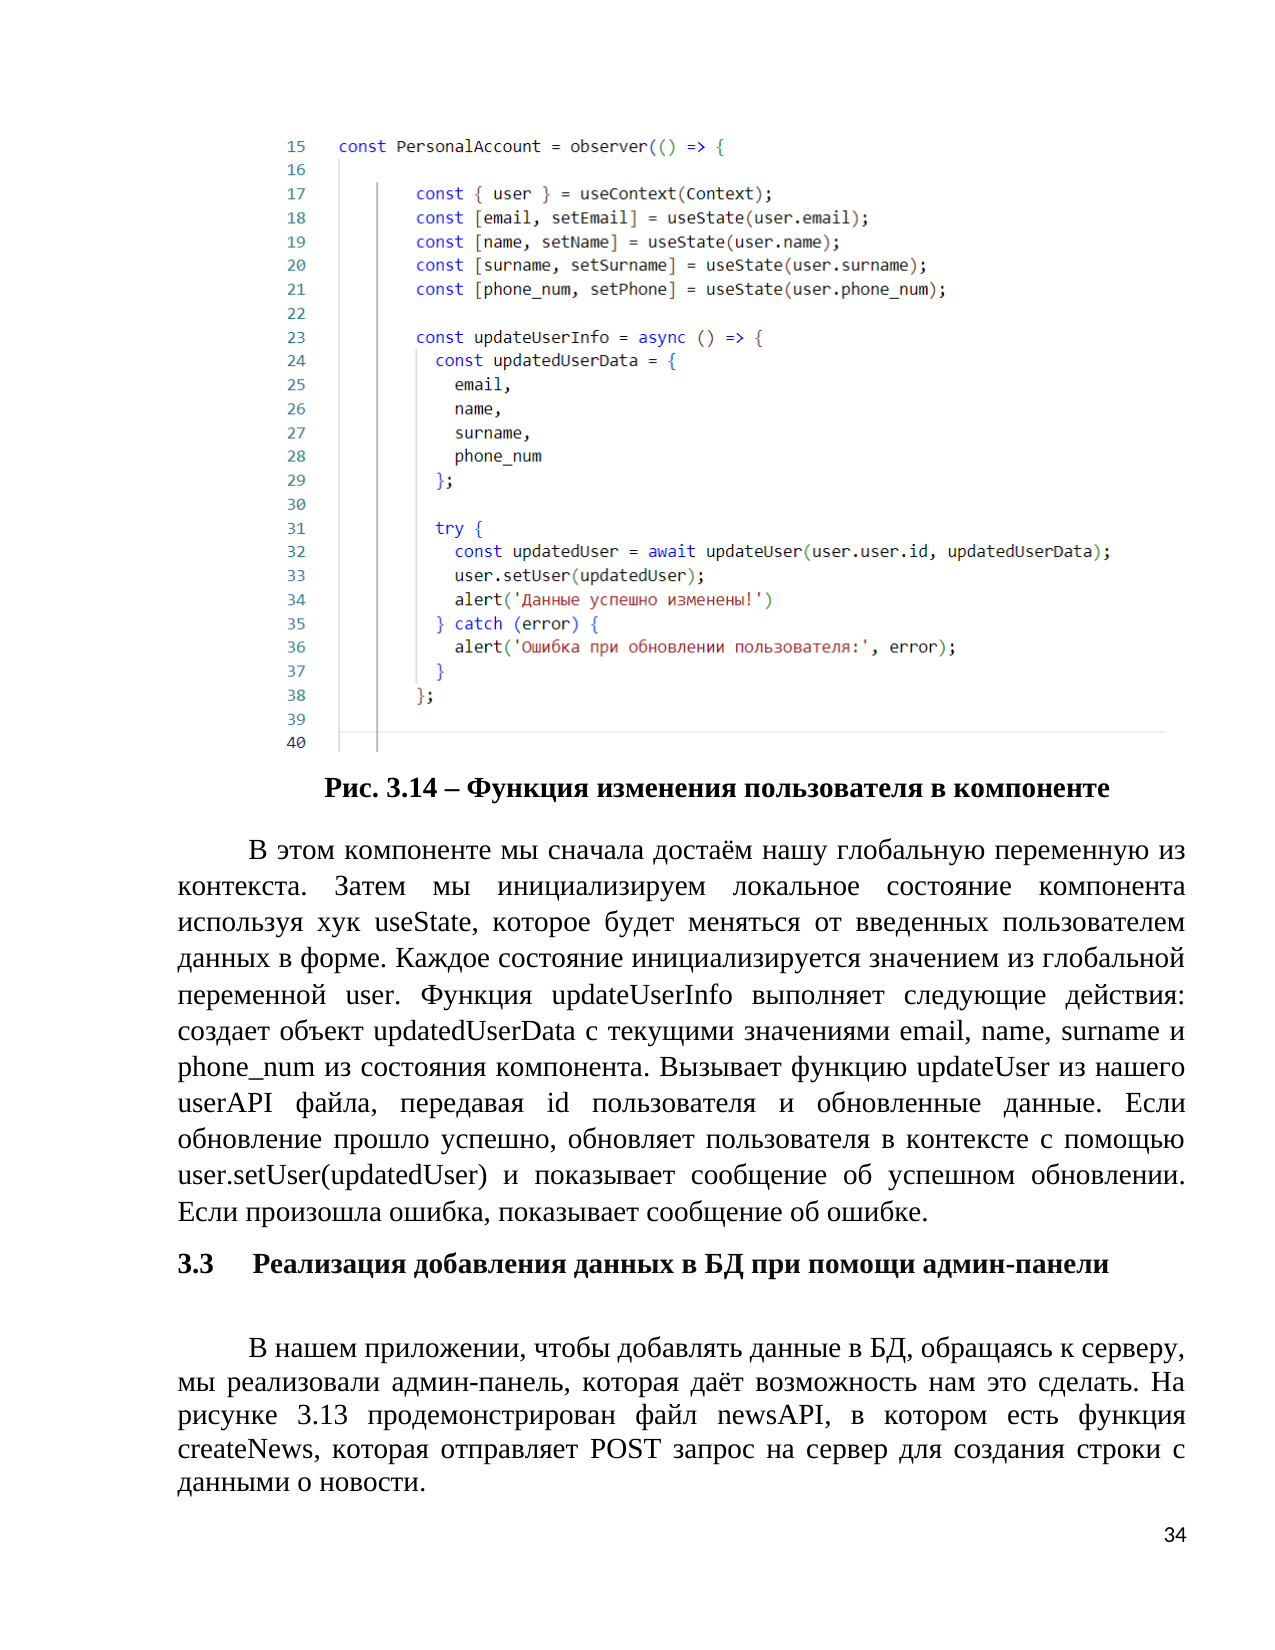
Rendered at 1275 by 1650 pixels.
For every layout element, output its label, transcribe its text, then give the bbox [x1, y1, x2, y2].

text Рис. 3.14 – Функция изменения пользователя в компоненте [177, 771, 1186, 832]
picture [267, 130, 1167, 752]
subtitle Реализация добавления данных в БД при помощи админ-панели [177, 1246, 1186, 1280]
text В этом компоненте мы сначала достаём нашу глобальную переменную из контекста. Затем мы инициализируем локальное состояние компонента используя хук useState, которое будет меняться от введенных пользователем данных в форме. Каждое состояние инициализируется значением из глобальной переменной user. Функция updateUserInfo выполняет следующие действия: создает объект updatedUserData с текущими значениями email, name, surname и phone_num из состояния компонента. Вызывает функцию updateUser из нашего userAPI файла, передавая id пользователя и обновленные данные. Если обновление прошло успешно, обновляет пользователя в контексте с помощью user.setUser(updatedUser) и показывает сообщение об успешном обновлении. Если произошла ошибка, показывает сообщение об ошибке. [177, 832, 1186, 1227]
text В нашем приложении, чтобы добавлять данные в БД, обращаясь к серверу, мы реализовали админ-панель, которая даёт возможность нам это сделать. На рисунке 3.13 продемонстрирован файл newsAPI, в котором есть функция createNews, которая отправляет POST запрос на сервер для создания строки с данными о новости. [177, 1330, 1186, 1498]
